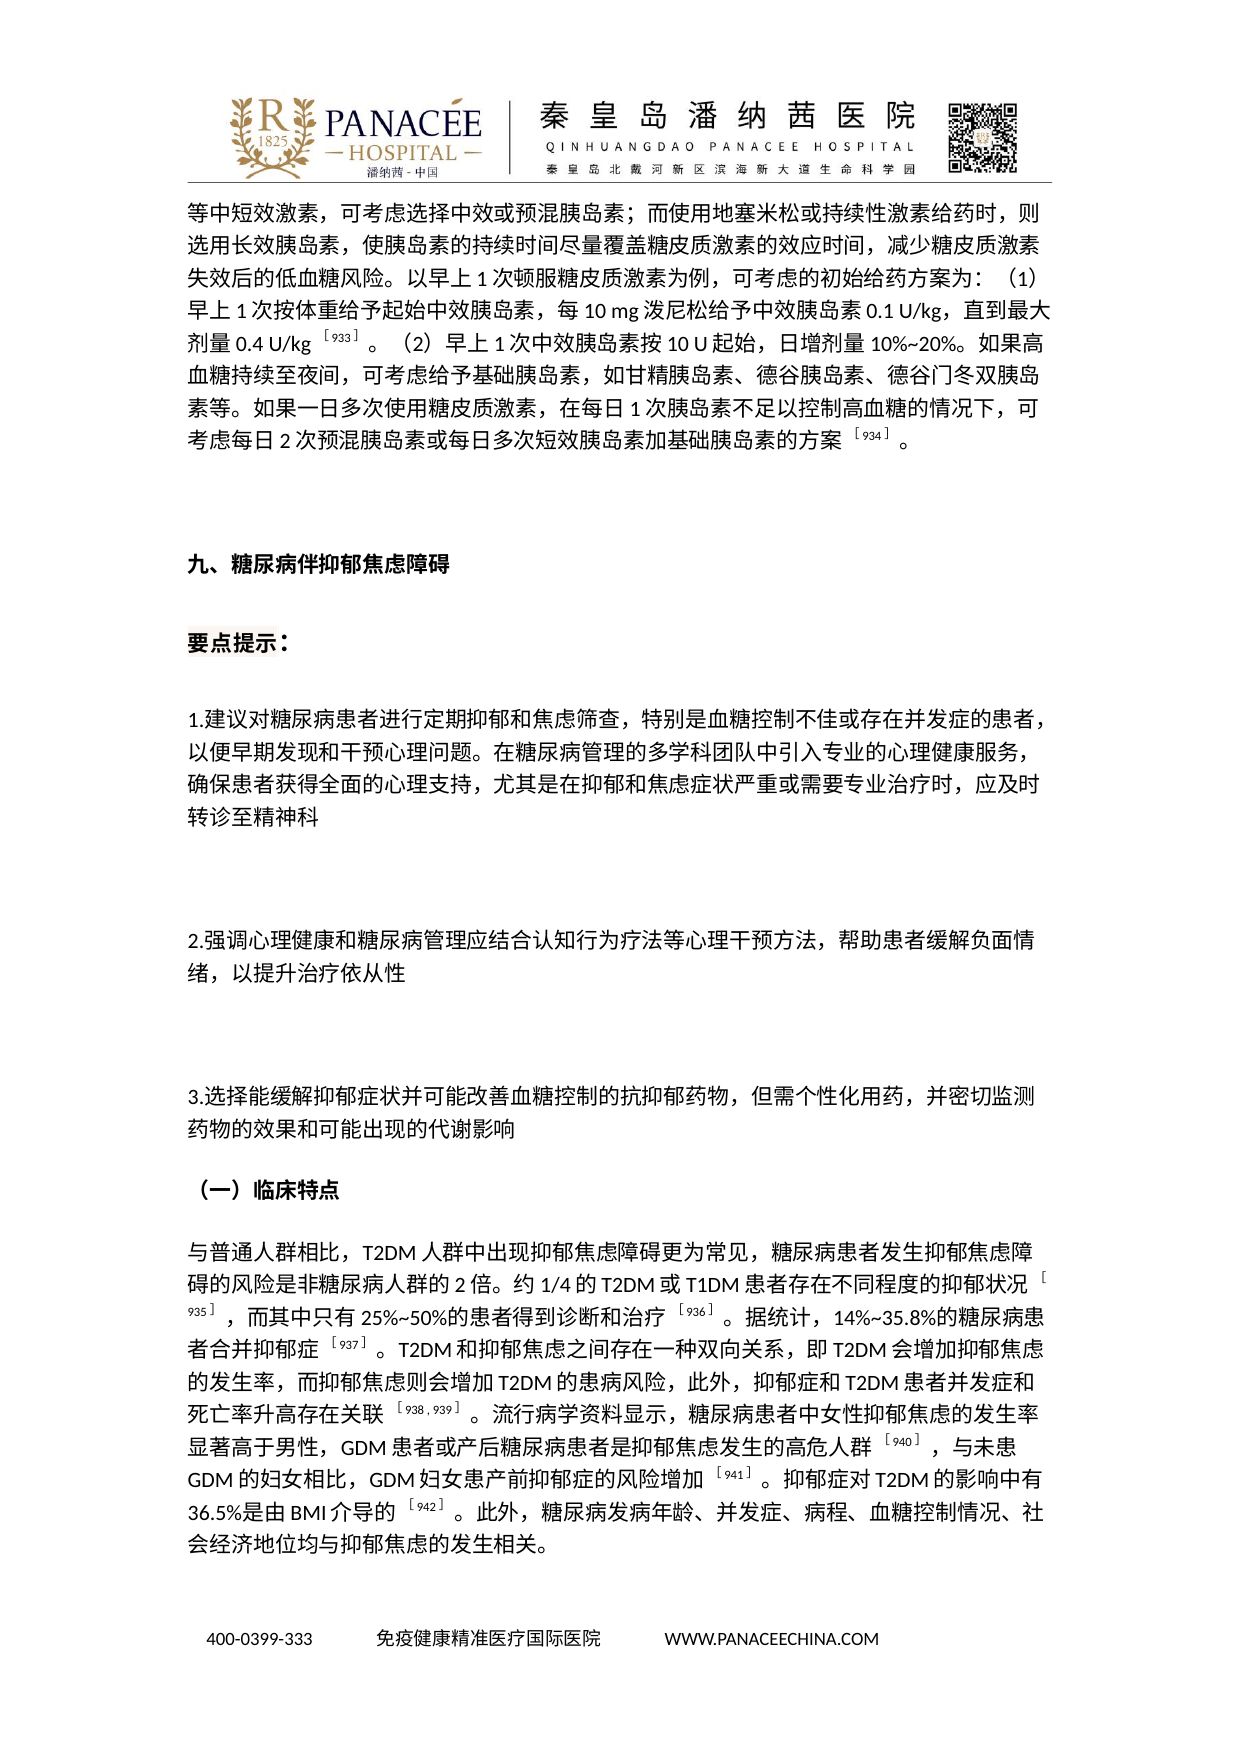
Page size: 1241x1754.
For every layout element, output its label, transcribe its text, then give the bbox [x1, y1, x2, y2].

text 2.强调心理健康和糖尿病管理应结合认知行为疗法等心理干预方法，帮助患者缓解负面情绪，以提升治疗依从性 [187, 923, 1053, 988]
text （一）临床特点 [187, 1173, 1053, 1205]
text 九、糖尿病伴抑郁焦虑障碍 [187, 546, 1053, 579]
text 要点提示： [187, 608, 1053, 673]
text 1.建议对糖尿病患者进行定期抑郁和焦虑筛查，特别是血糖控制不佳或存在并发症的患者，以便早期发现和干预心理问题。在糖尿病管理的多学科团队中引入专业的心理健康服务，确保患者获得全面的心理支持，尤其是在抑郁和焦虑症状严重或需要专业治疗时，应及时转诊至精神科 [187, 702, 1053, 832]
picture [187, 90, 1053, 183]
text 3.选择能缓解抑郁症状并可能改善血糖控制的抗抑郁药物，但需个性化用药，并密切监测药物的效果和可能出现的代谢影响 [187, 1079, 1053, 1144]
text 与普通人群相比，T2DM人群中出现抑郁焦虑障碍更为常见，糖尿病患者发生抑郁焦虑障碍的风险是非糖尿病人群的2倍。约1/4的T2DM或T1DM患者存在不同程度的抑郁状况 ［ 935 ］ ，而其中只有25%~50%的患者得到诊断和治疗 ［ 936 ］ 。据统计，14%~35.8%的糖尿病患者合并抑郁症 ［ 937 ］ 。T2DM和抑郁焦虑之间存在一种双向关系，即T2DM会增加抑郁焦虑的发生率，而抑郁焦虑则会增加T2DM的患病风险，此外，抑郁症和T2DM患者并发症和死亡率升高存在关联 ［ 938 , 939 ］ 。流行病学资料显示，糖尿病患者中女性抑郁焦虑的发生率显著高于男性，GDM患者或产后糖尿病患者是抑郁焦虑发生的高危人群 ［ 940 ］ ，与未患GDM的妇女相比，GDM妇女患产前抑郁症的风险增加 ［ 941 ］ 。抑郁症对T2DM的影响中有36.5%是由BMI介导的 ［ 942 ］ 。此外，糖尿病发病年龄、并发症、病程、血糖控制情况、社会经济地位均与抑郁焦虑的发生相关。 [187, 1234, 1053, 1559]
